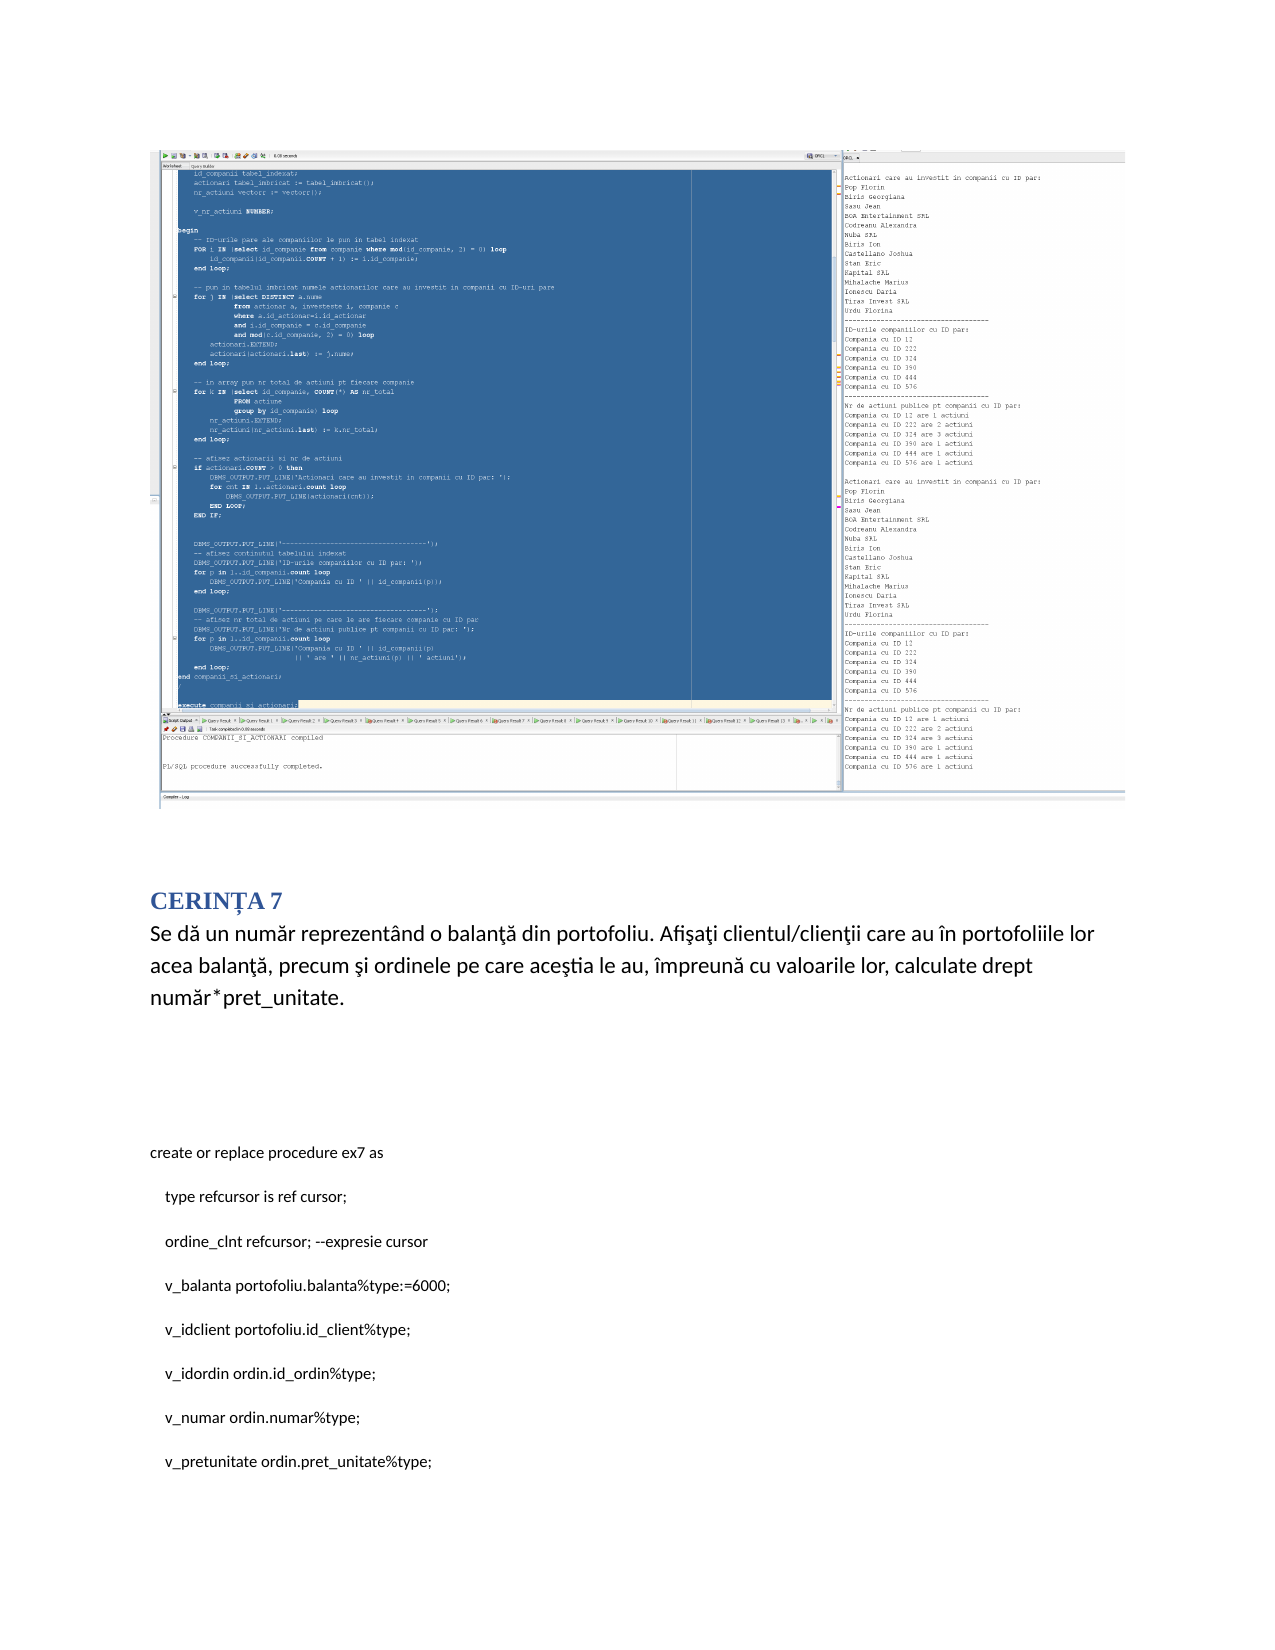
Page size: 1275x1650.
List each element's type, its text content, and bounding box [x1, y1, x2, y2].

text v_balanta portofoliu.balanta%type:=6000; [150, 1275, 1125, 1295]
subtitle CERINȚA 7 [150, 886, 1125, 915]
text create or replace procedure ex7 as [150, 1143, 1125, 1163]
text v_idclient portofoliu.id_client%type; [150, 1319, 1125, 1339]
text Se dă un număr reprezentând o balanţă din portofoliu. Afişaţi clientul/clienţii care au în portofoliile lor acea balanţă, precum şi ordinele pe care aceştia le au, împreună cu valoarile lor, calculate drept număr*pret_unitate. [150, 919, 1125, 1012]
text type refcursor is ref cursor; [150, 1187, 1125, 1207]
picture [150, 150, 1125, 809]
text v_pretunitate ordin.pret_unitate%type; [150, 1452, 1125, 1472]
text ordine_clnt refcursor; --expresie cursor [150, 1231, 1125, 1251]
text v_idordin ordin.id_ordin%type; [150, 1363, 1125, 1384]
text v_numar ordin.numar%type; [150, 1408, 1125, 1428]
